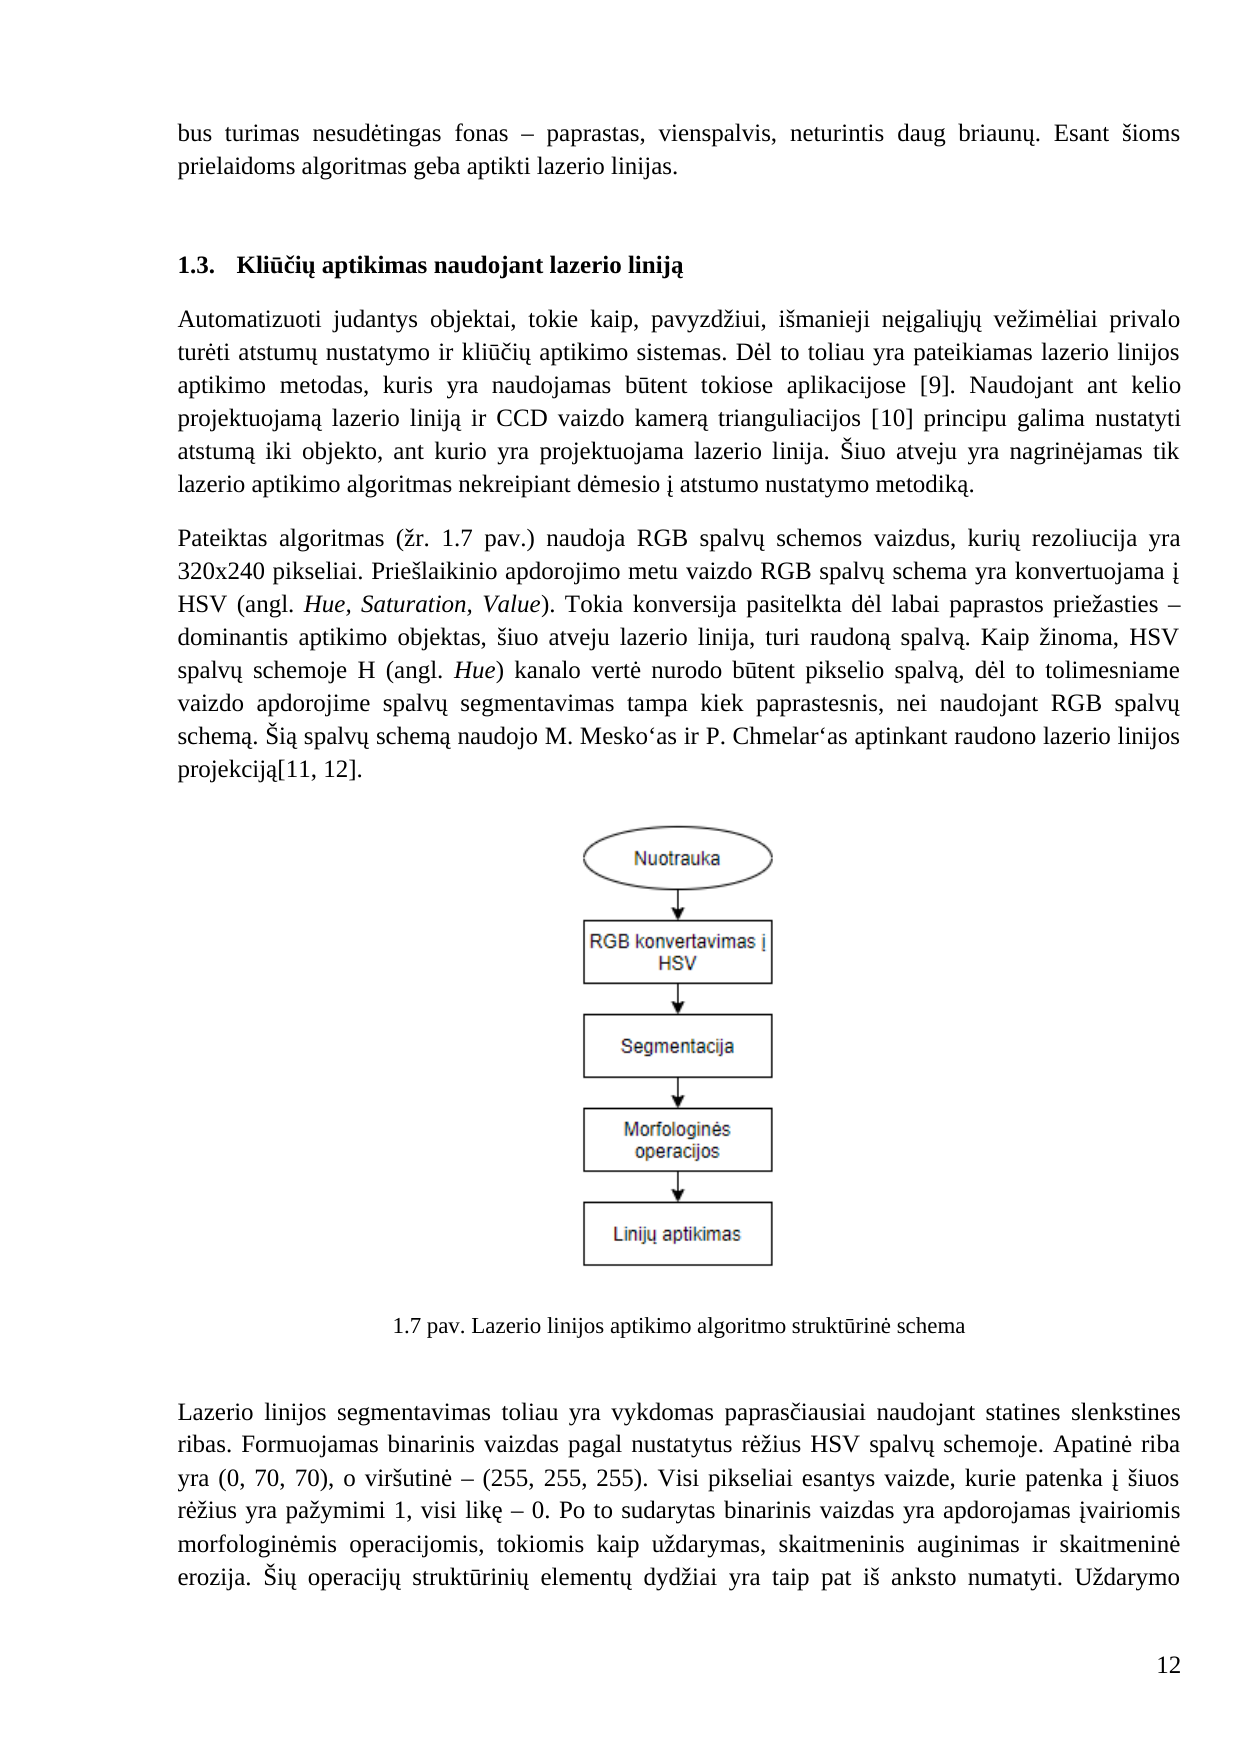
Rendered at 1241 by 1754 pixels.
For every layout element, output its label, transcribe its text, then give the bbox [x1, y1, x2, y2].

picture [571, 820, 787, 1288]
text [177, 1397, 1181, 1590]
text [177, 118, 1181, 180]
text Pateiktas algoritmas (žr. 1.7 pav.) naudoja RGB spalvų schemos vaizdus, kurių rezoliucija yra 320x240 pikseliai. Priešlaikinio apdorojimo metu vaizdo RGB spalvų schema yra konvertuojama į HSV (angl. Hue, Saturation, Value). Tokia konversija pasitelkta dėl labai paprastos priežasties – dominantis aptikimo objektas, šiuo atveju lazerio linija, turi raudoną spalvą. Kaip žinoma, HSV spalvų schemoje H (angl. Hue) kanalo vertė nurodo būtent pikselio spalvą, dėl to tolimesniame vaizdo apdorojime spalvų segmentavimas tampa kiek paprastesnis, nei naudojant RGB spalvų schemą. Šią spalvų schemą naudojo M. Mesko‘as ir P. Chmelar‘as aptinkant raudono lazerio linijos projekciją[11, 12]. [177, 523, 1181, 783]
subtitle Kliūčių aptikimas naudojant lazerio liniją [177, 250, 1181, 279]
text 1.7 pav. Lazerio linijos aptikimo algoritmo struktūrinė schema [177, 1312, 1181, 1339]
text Automatizuoti judantys objektai, tokie kaip, pavyzdžiui, išmanieji neįgaliųjų vežimėliai privalo turėti atstumų nustatymo ir kliūčių aptikimo sistemas. Dėl to toliau yra pateikiamas lazerio linijos aptikimo metodas, kuris yra naudojamas būtent tokiose aplikacijose [9]. Naudojant ant kelio projektuojamą lazerio liniją ir CCD vaizdo kamerą trianguliacijos [10] principu galima nustatyti atstumą iki objekto, ant kurio yra projektuojama lazerio linija. Šiuo atveju yra nagrinėjamas tik lazerio aptikimo algoritmas nekreipiant dėmesio į atstumo nustatymo metodiką. [177, 304, 1181, 498]
